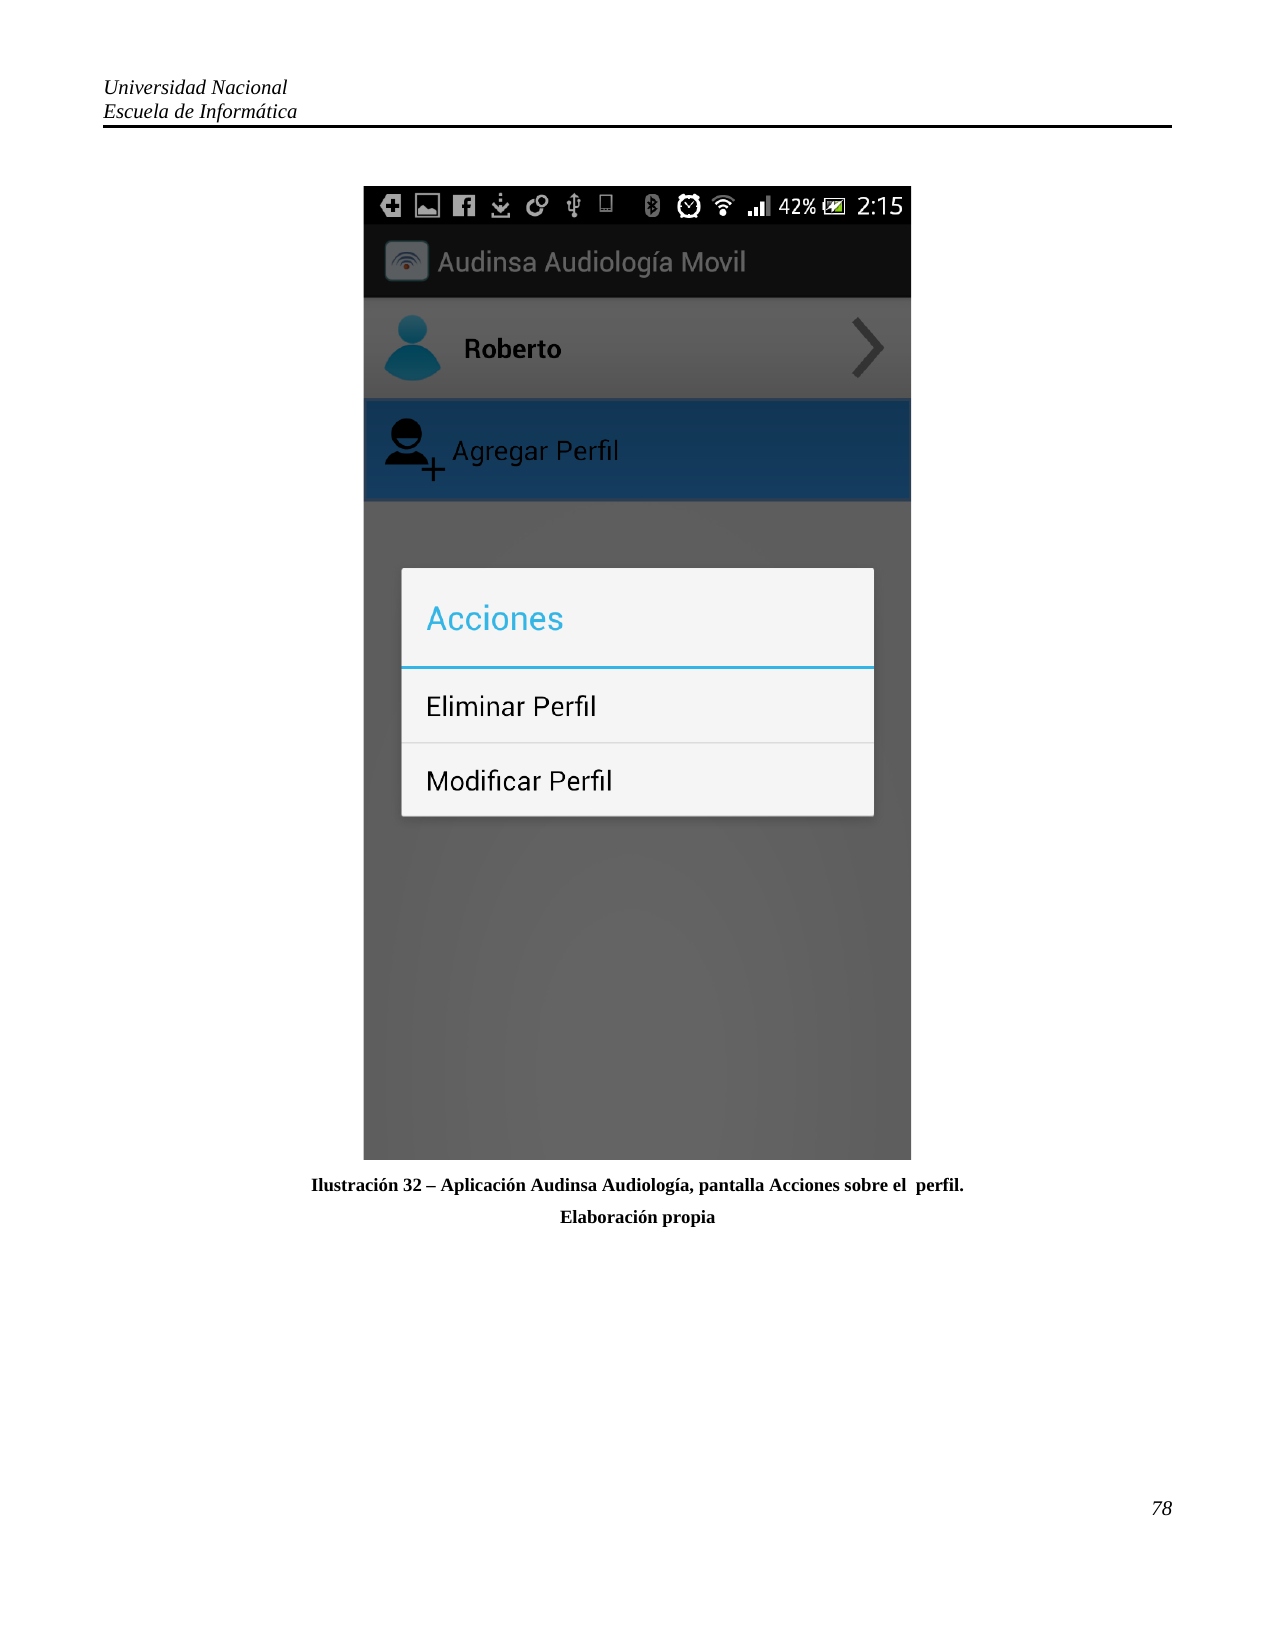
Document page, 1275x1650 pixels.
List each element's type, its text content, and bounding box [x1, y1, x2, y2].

picture [363, 186, 912, 1160]
text Elaboración propia [103, 1206, 1172, 1228]
